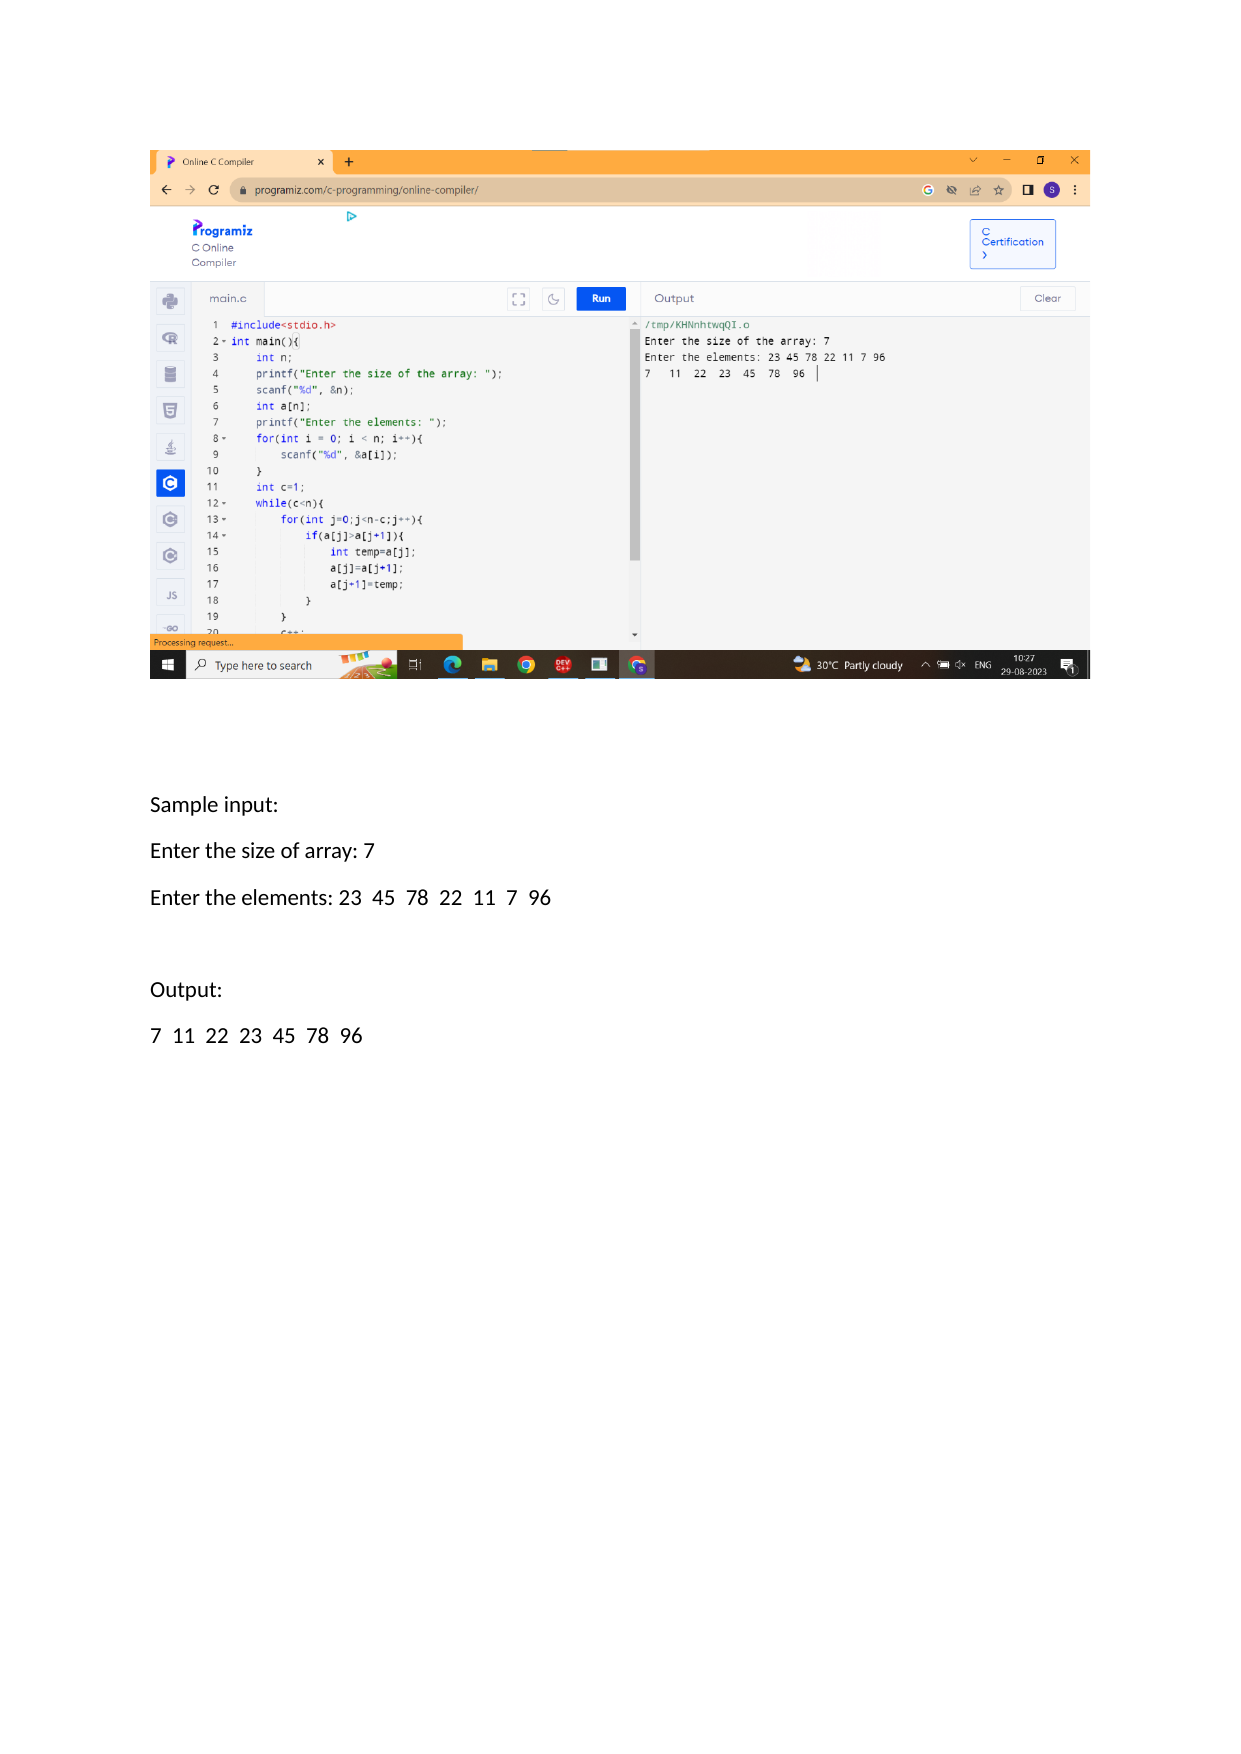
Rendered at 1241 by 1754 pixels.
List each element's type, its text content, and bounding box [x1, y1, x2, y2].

text 7 11 22 23 45 78 96 [150, 1022, 1090, 1050]
text Sample input: [150, 790, 1090, 818]
picture [150, 150, 1091, 679]
text Enter the elements: 23 45 78 22 11 7 96 [150, 883, 1090, 911]
text Enter the size of array: 7 [150, 836, 1090, 864]
text Output: [150, 975, 1090, 1003]
